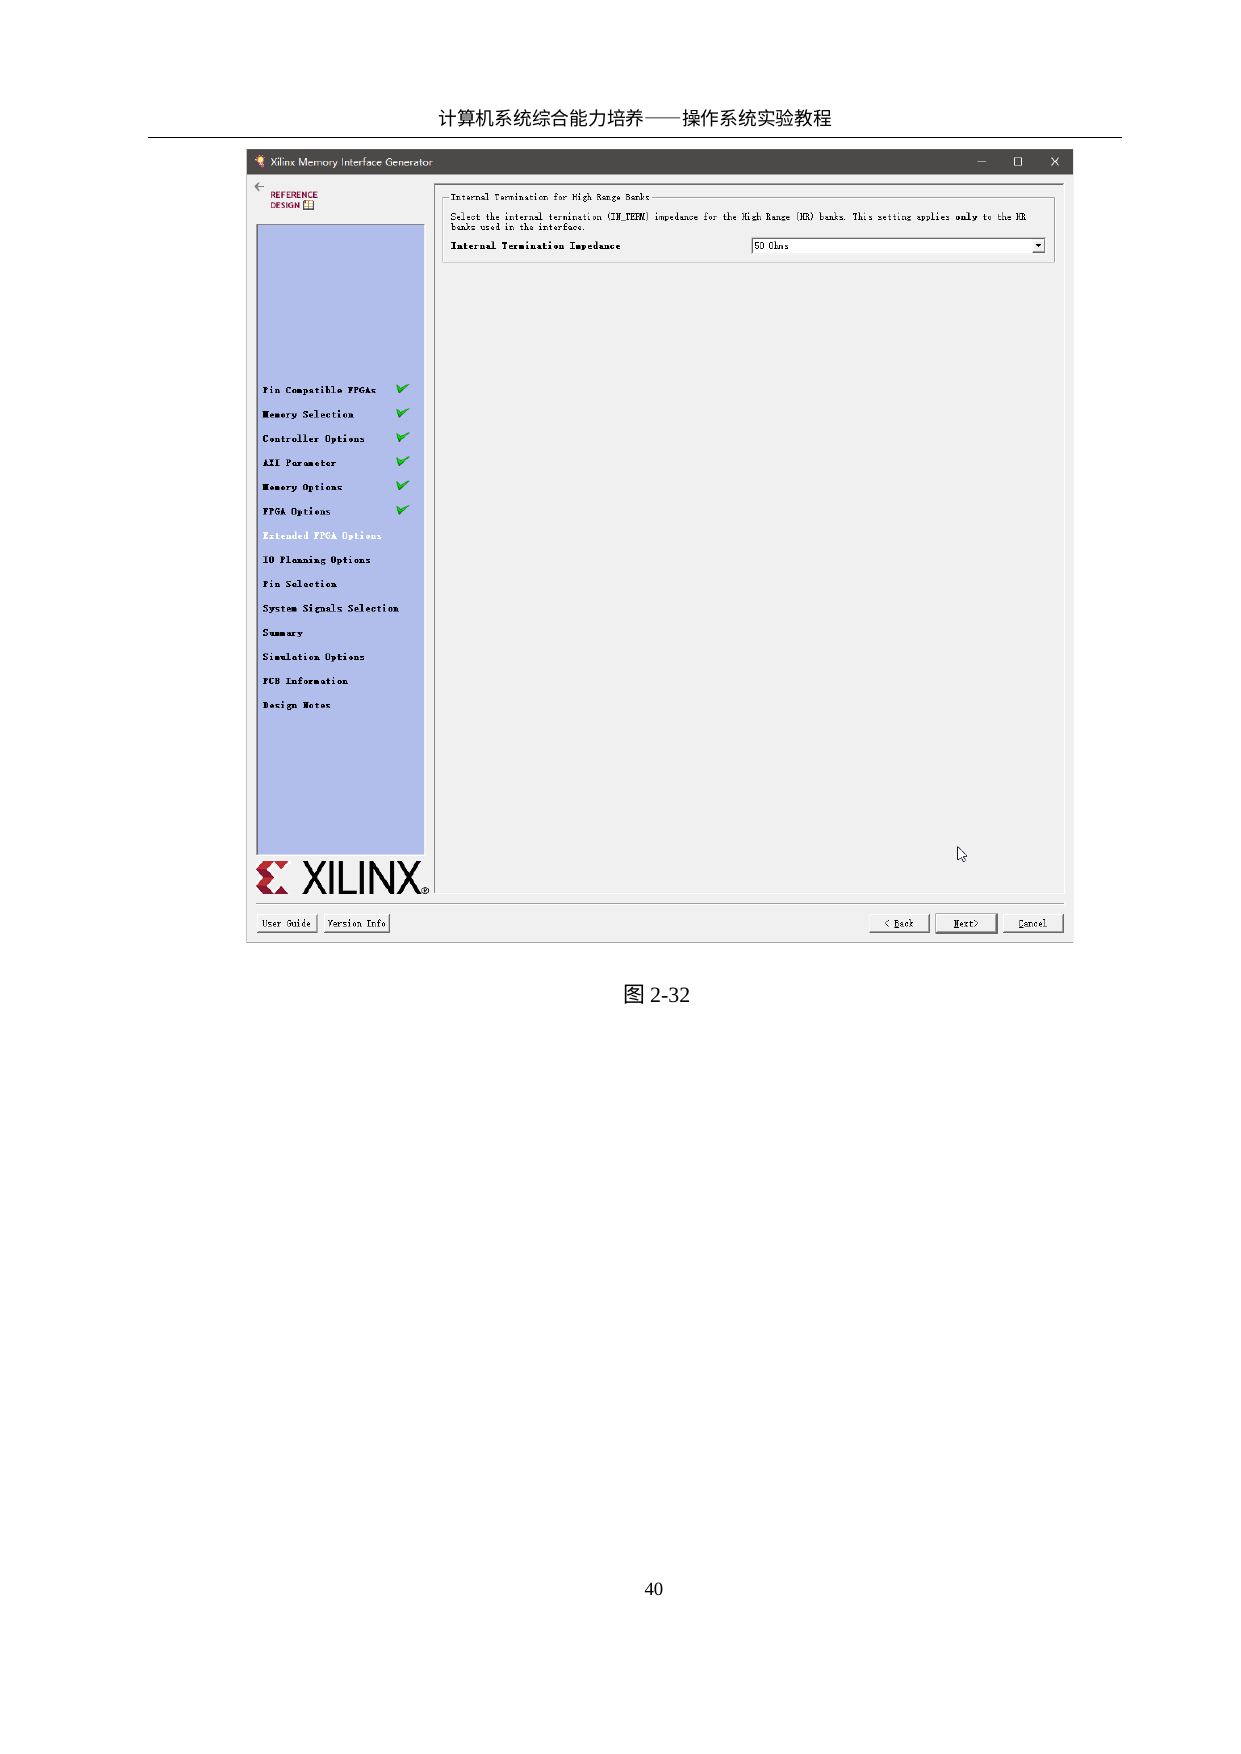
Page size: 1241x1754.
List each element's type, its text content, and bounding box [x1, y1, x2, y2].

picture [246, 149, 1074, 943]
text 图2-32 [148, 977, 1122, 1009]
